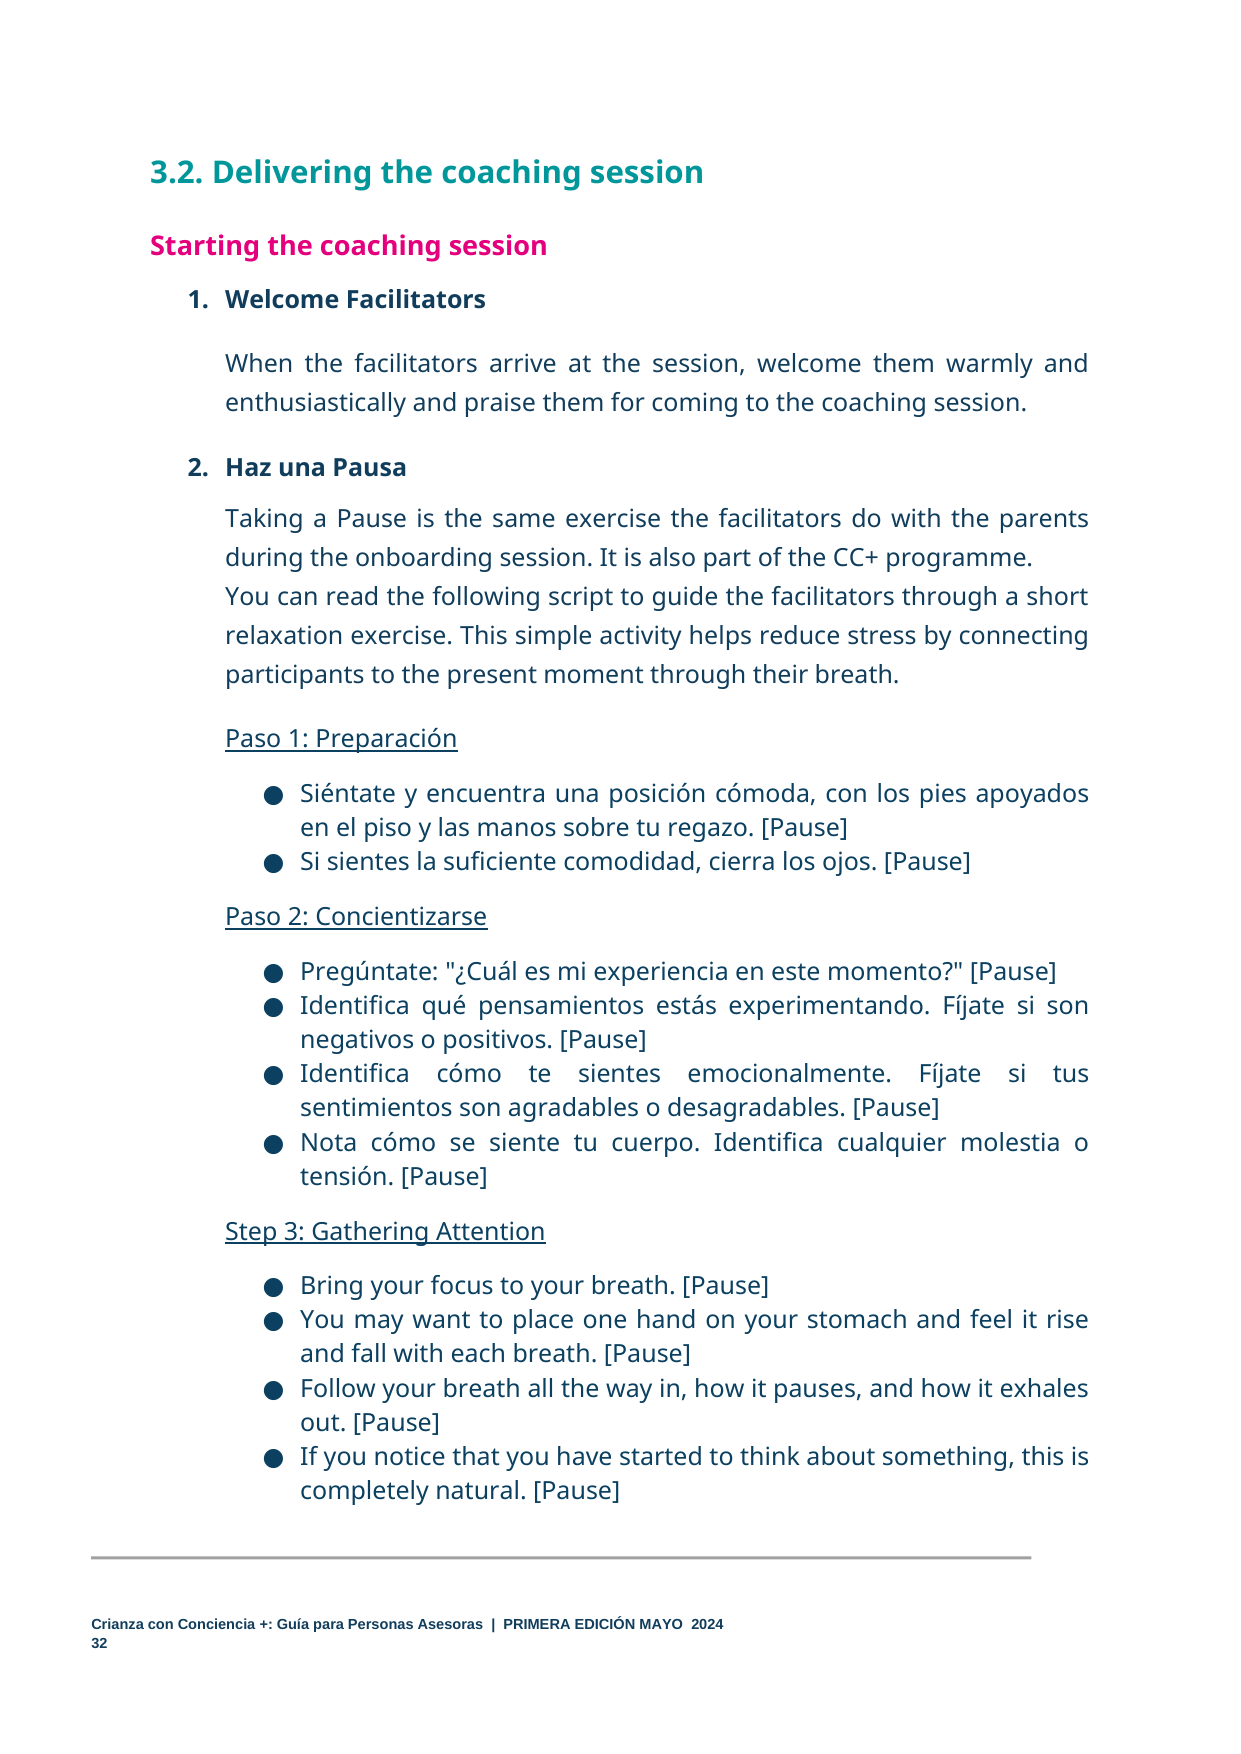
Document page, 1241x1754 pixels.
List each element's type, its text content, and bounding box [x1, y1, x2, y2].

list Identifica cómo te sientes emocionalmente. Fíjate si tus sentimientos son agradables o desagradables. [Pause] [262, 1056, 1090, 1124]
list Pregúntate: "¿Cuál es mi experiencia en este momento?" [Pause] [262, 954, 1090, 988]
list You may want to place one hand on your stomach and feel it rise and fall with each breath. [Pause] [262, 1302, 1090, 1370]
text You can read the following script to guide the facilitators through a short relaxation exercise. This simple activity helps reduce stress by connecting participants to the present moment through their breath. [225, 578, 1090, 691]
subtitle Starting the coaching session [150, 226, 1090, 263]
list Nota cómo se siente tu cuerpo. Identifica cualquier molestia o tensión. [Pause] [262, 1124, 1090, 1192]
text Paso 1: Preparación [225, 721, 1090, 755]
subtitle Haz una Pausa [187, 449, 1090, 483]
list Si sientes la suficiente comodidad, cierra los ojos. [Pause] [262, 844, 1090, 878]
text Step 3: Gathering Attention [225, 1213, 1090, 1247]
list If you notice that you have started to think about something, this is completely natural. [Pause] [262, 1438, 1090, 1506]
text Taking a Pause is the same exercise the facilitators do with the parents during the onboarding session. It is also part of the CC+ programme. [225, 500, 1090, 573]
subtitle Welcome Facilitators [187, 282, 1090, 316]
list Identifica qué pensamientos estás experimentando. Fíjate si son negativos o positivos. [Pause] [262, 988, 1090, 1056]
subtitle 3.2. Delivering the coaching session [150, 150, 1090, 193]
list Siéntate y encuentra una posición cómoda, con los pies apoyados en el piso y las manos sobre tu regazo. [Pause] [262, 776, 1090, 844]
list Follow your breath all the way in, how it pauses, and how it exhales out. [Pause] [262, 1370, 1090, 1438]
text Paso 2: Concientizarse [225, 899, 1090, 933]
text When the facilitators arrive at the session, welcome them warmly and enthusiastically and praise them for coming to the coaching session. [225, 346, 1090, 419]
list Bring your focus to your breath. [Pause] [262, 1268, 1090, 1302]
